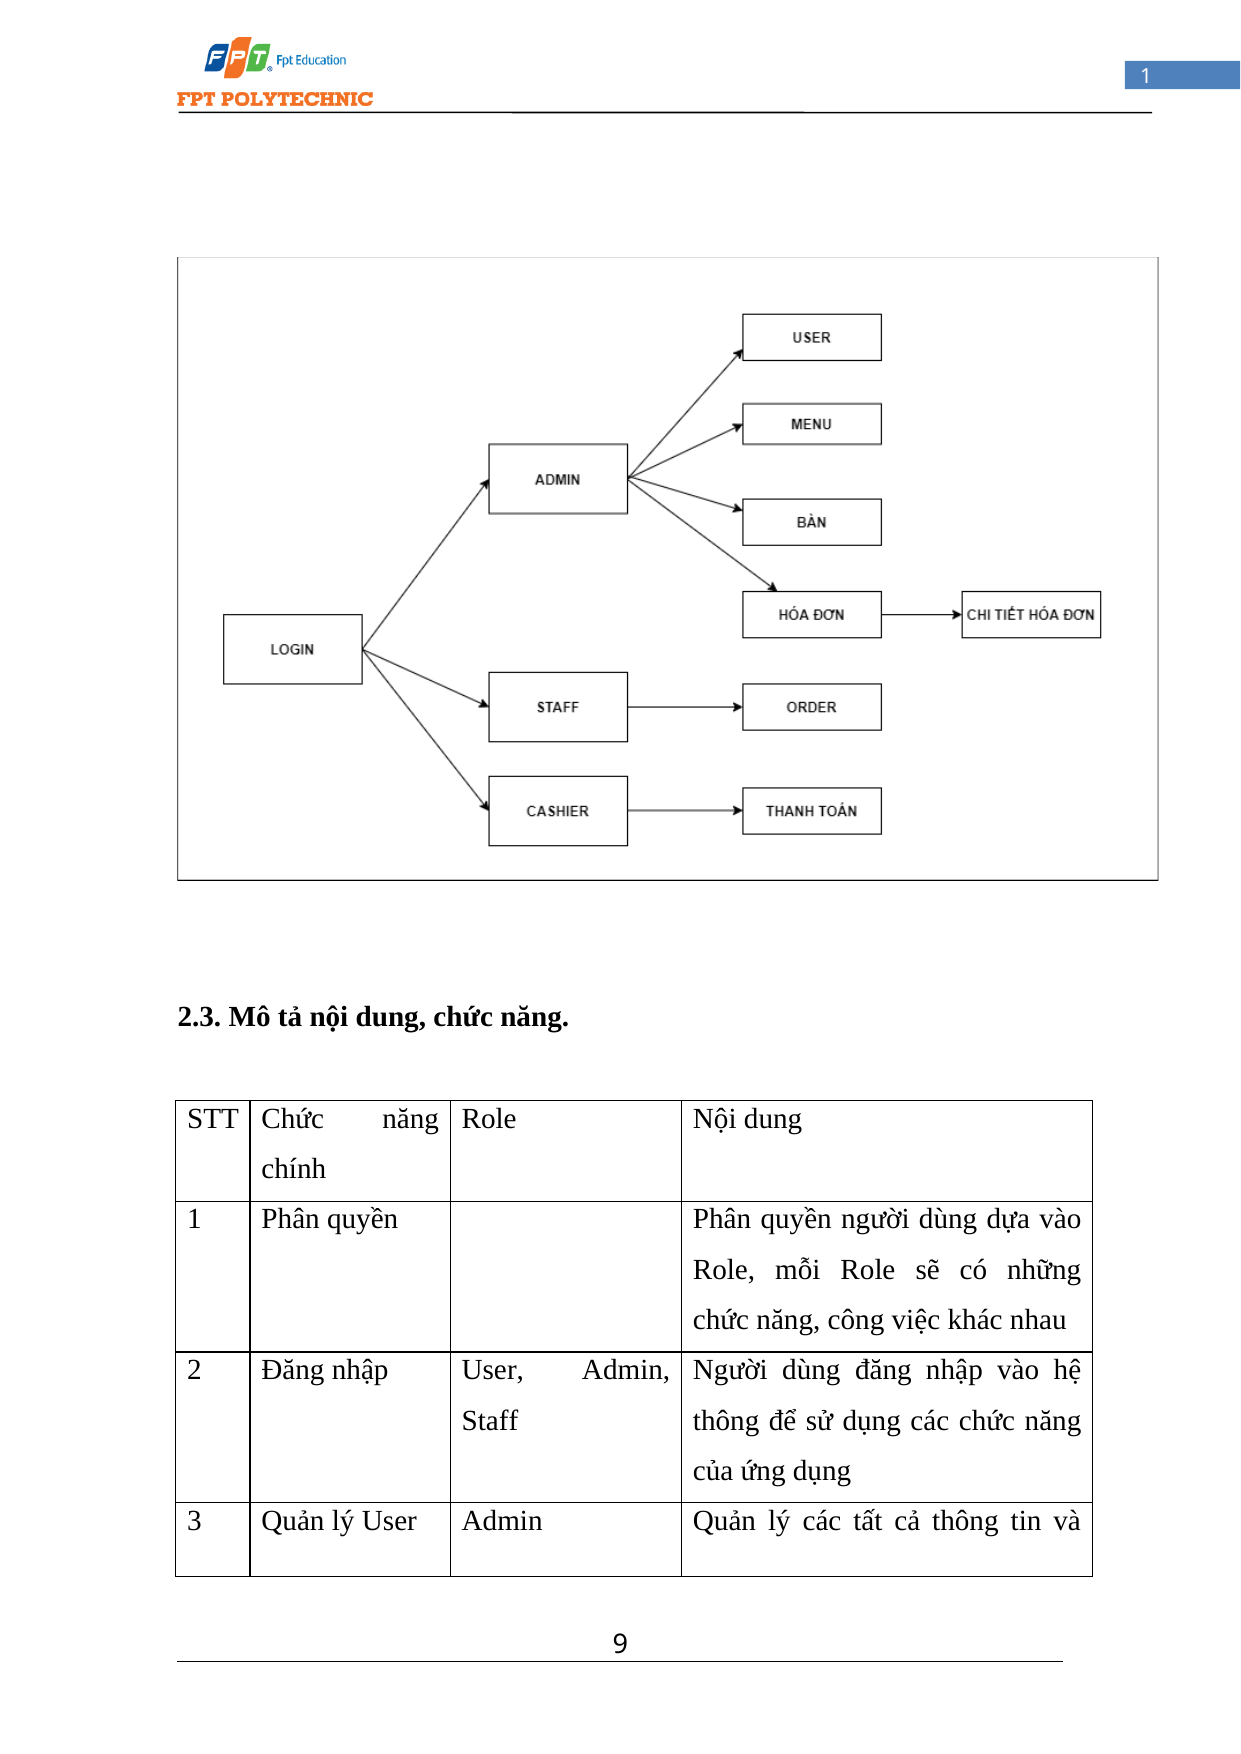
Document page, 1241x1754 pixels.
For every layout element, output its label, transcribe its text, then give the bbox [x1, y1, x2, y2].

table_cell Đăng nhập [251, 1353, 450, 1502]
table_header STT [176, 1101, 249, 1201]
table_cell User, Admin, Staff [451, 1353, 681, 1502]
table_cell Quản lý User [251, 1503, 450, 1576]
table_cell [451, 1202, 681, 1351]
table_cell Admin [451, 1503, 681, 1576]
table_cell Phân quyền người dùng dựa vào Role, mỗi Role sẽ có những chức năng, công việc khác nhau [682, 1202, 1092, 1351]
table_header Nội dung [682, 1101, 1092, 1201]
subtitle 2.3. Mô tả nội dung, chức năng. [177, 999, 1093, 1033]
picture [177, 257, 1159, 881]
table_cell 2 [176, 1353, 249, 1502]
table_header Role [451, 1101, 681, 1201]
table_header Chức năng chính [251, 1101, 450, 1201]
table_cell 1 [176, 1202, 249, 1351]
table_cell 3 [176, 1503, 249, 1576]
table_cell Người dùng đăng nhập vào hệ thông để sử dụng các chức năng của ứng dụng [682, 1353, 1092, 1502]
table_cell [682, 1503, 1092, 1576]
picture [177, 37, 374, 106]
table_cell Phân quyền [251, 1202, 450, 1351]
